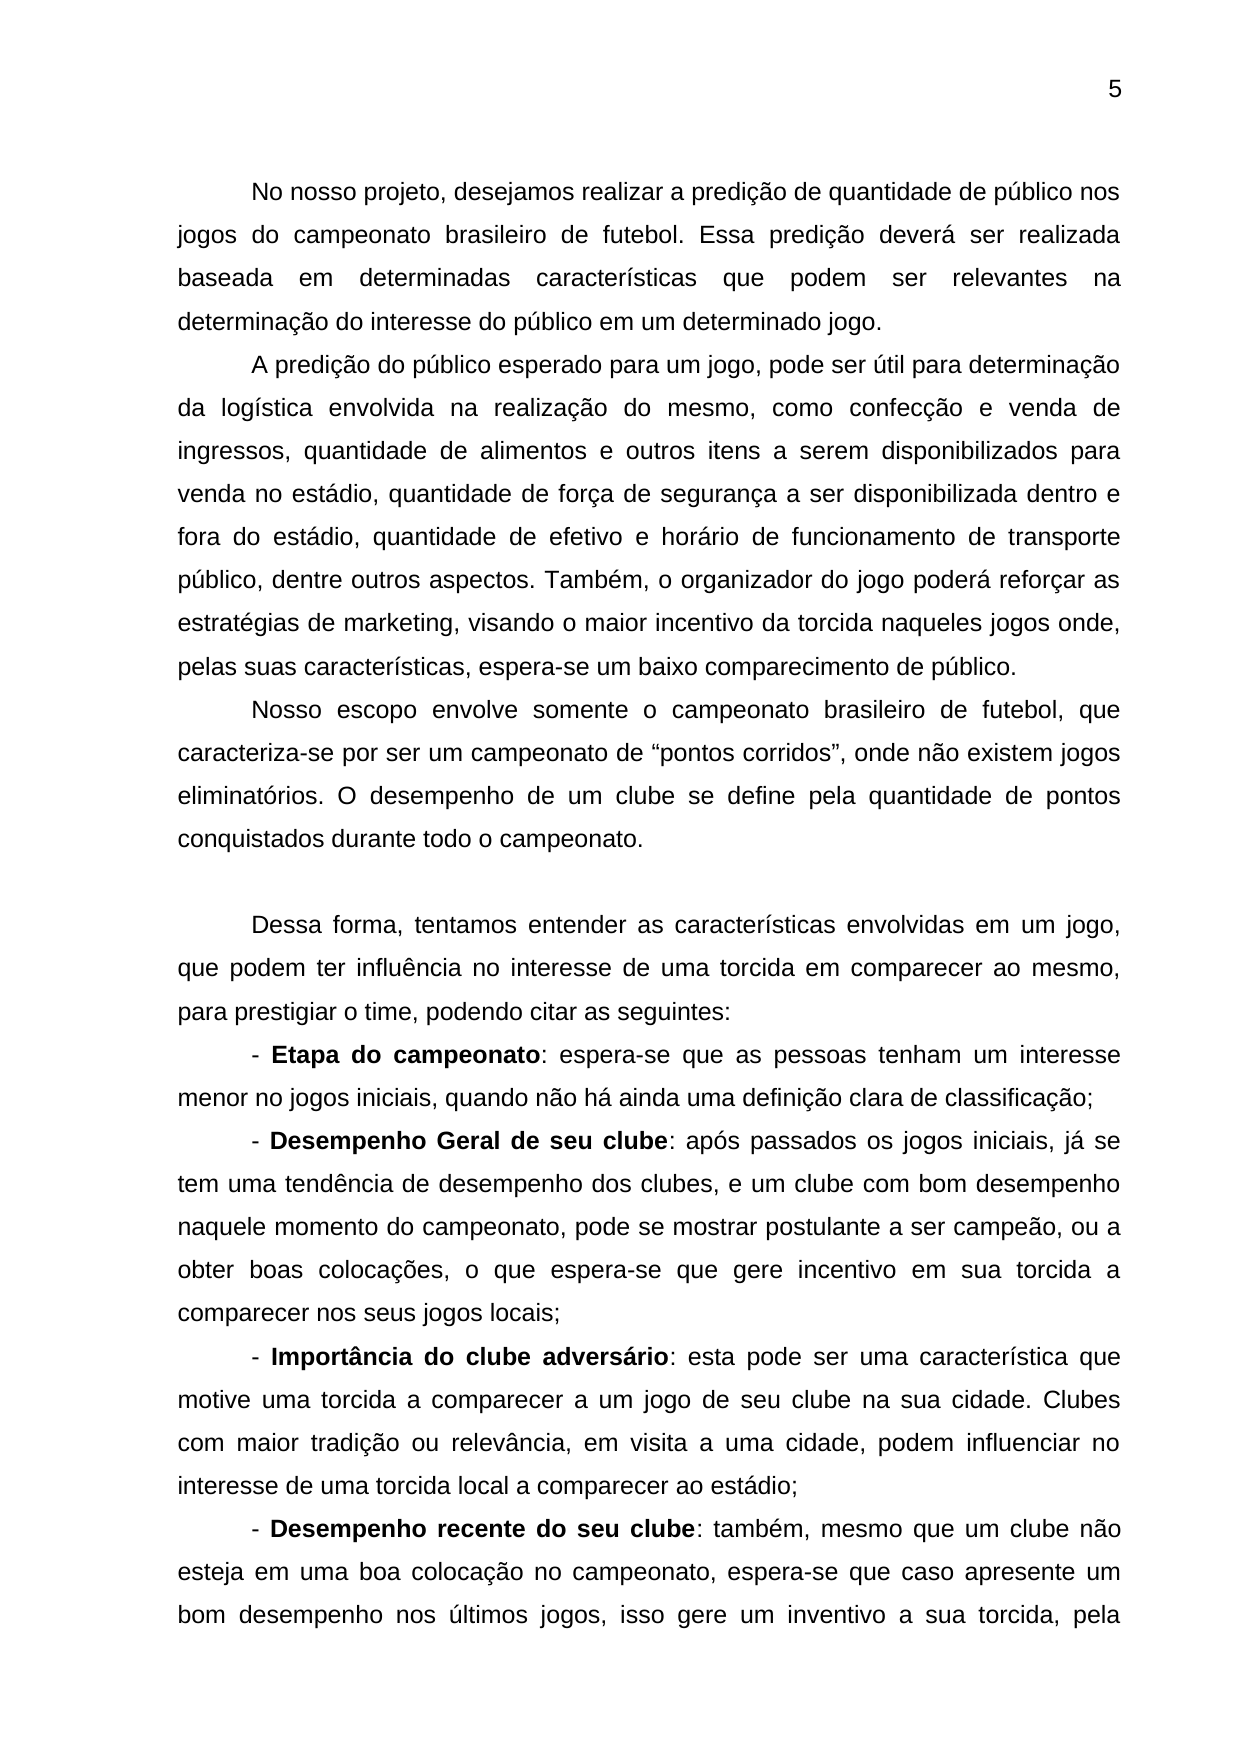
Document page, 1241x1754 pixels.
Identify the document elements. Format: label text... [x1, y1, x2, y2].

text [177, 1514, 1122, 1629]
text - Desempenho Geral de seu clube: após passados os jogos iniciais, já se tem uma tendência de desempenho dos clubes, e um clube com bom desempenho naquele momento do campeonato, pode se mostrar postulante a ser campeão, ou a obter boas colocações, o que espera-se que gere incentivo em sua torcida a comparecer nos seus jogos locais; [177, 1126, 1122, 1327]
text Dessa forma, tentamos entender as características envolvidas em um jogo, que podem ter influência no interesse de uma torcida em comparecer ao mesmo, para prestigiar o time, podendo citar as seguintes: [177, 910, 1122, 1025]
text - Importância do clube adversário: esta pode ser uma característica que motive uma torcida a comparecer a um jogo de seu clube na sua cidade. Clubes com maior tradição ou relevância, em visita a uma cidade, podem influenciar no interesse de uma torcida local a comparecer ao estádio; [177, 1342, 1122, 1500]
text Nosso escopo envolve somente o campeonato brasileiro de futebol, que caracteriza-se por ser um campeonato de “pontos corridos”, onde não existem jogos eliminatórios. O desempenho de um clube se define pela quantidade de pontos conquistados durante todo o campeonato. [177, 695, 1122, 853]
text - Etapa do campeonato: espera-se que as pessoas tenham um interesse menor no jogos iniciais, quando não há ainda uma definição clara de classificação; [177, 1040, 1122, 1112]
text No nosso projeto, desejamos realizar a predição de quantidade de público nos jogos do campeonato brasileiro de futebol. Essa predição deverá ser realizada baseada em determinadas características que podem ser relevantes na determinação do interesse do público em um determinado jogo. [177, 177, 1122, 335]
text A predição do público esperado para um jogo, pode ser útil para determinação da logística envolvida na realização do mesmo, como confecção e venda de ingressos, quantidade de alimentos e outros itens a serem disponibilizados para venda no estádio, quantidade de força de segurança a ser disponibilizada dentro e fora do estádio, quantidade de efetivo e horário de funcionamento de transporte público, dentre outros aspectos. Também, o organizador do jogo poderá reforçar as estratégias de marketing, visando o maior incentivo da torcida naqueles jogos onde, pelas suas características, espera-se um baixo comparecimento de público. [177, 350, 1122, 680]
